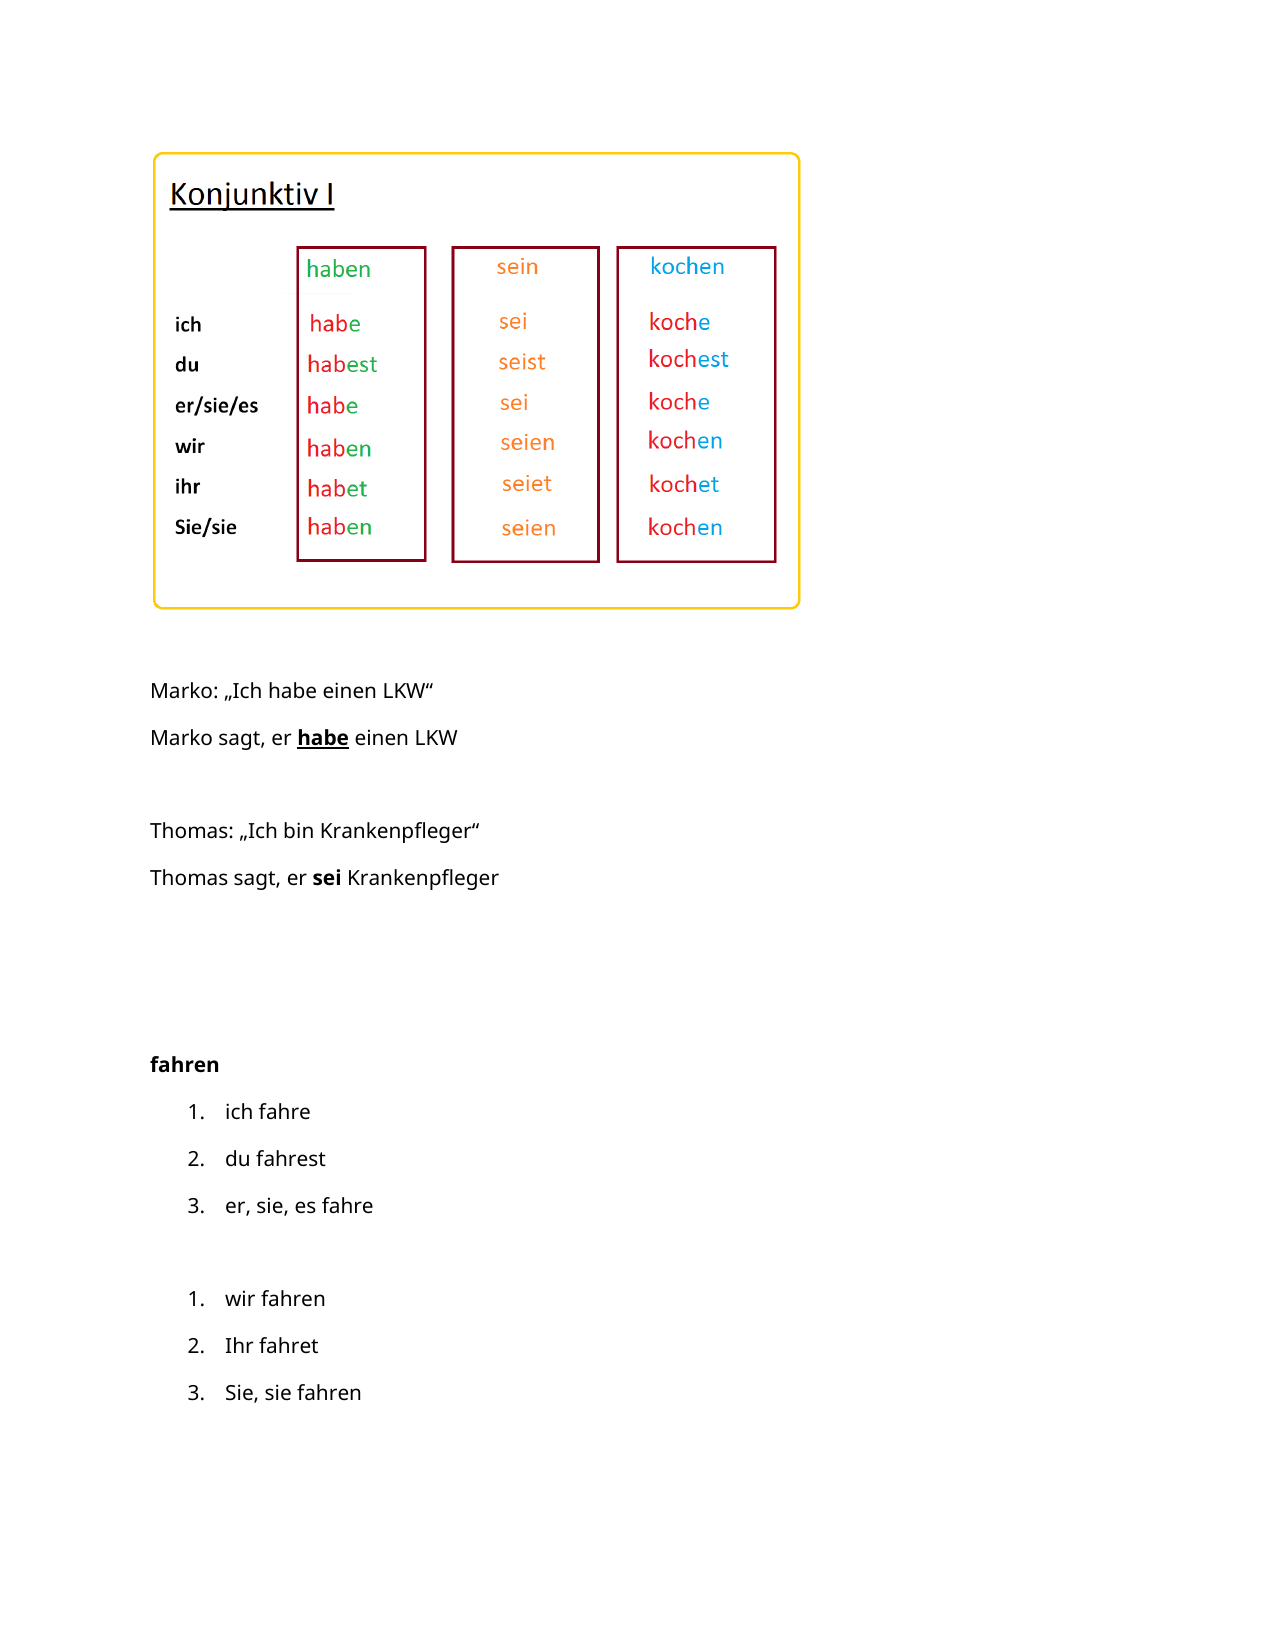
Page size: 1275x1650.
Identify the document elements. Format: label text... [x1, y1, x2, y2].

list er, sie, es fahre [187, 1191, 1125, 1219]
list Ihr fahret [187, 1331, 1125, 1359]
text Marko sagt, er habe einen LKW [150, 723, 1125, 752]
list wir fahren [187, 1284, 1125, 1313]
list Sie, sie fahren [187, 1378, 1125, 1406]
text fahren [150, 1051, 1125, 1079]
text Thomas sagt, er sei Krankenpfleger [150, 863, 1125, 892]
list du fahrest [187, 1144, 1125, 1172]
picture [150, 150, 802, 612]
text Thomas: „Ich bin Krankenpfleger“ [150, 817, 1125, 845]
text Marko: „Ich habe einen LKW“ [150, 676, 1125, 705]
list ich fahre [187, 1097, 1125, 1126]
